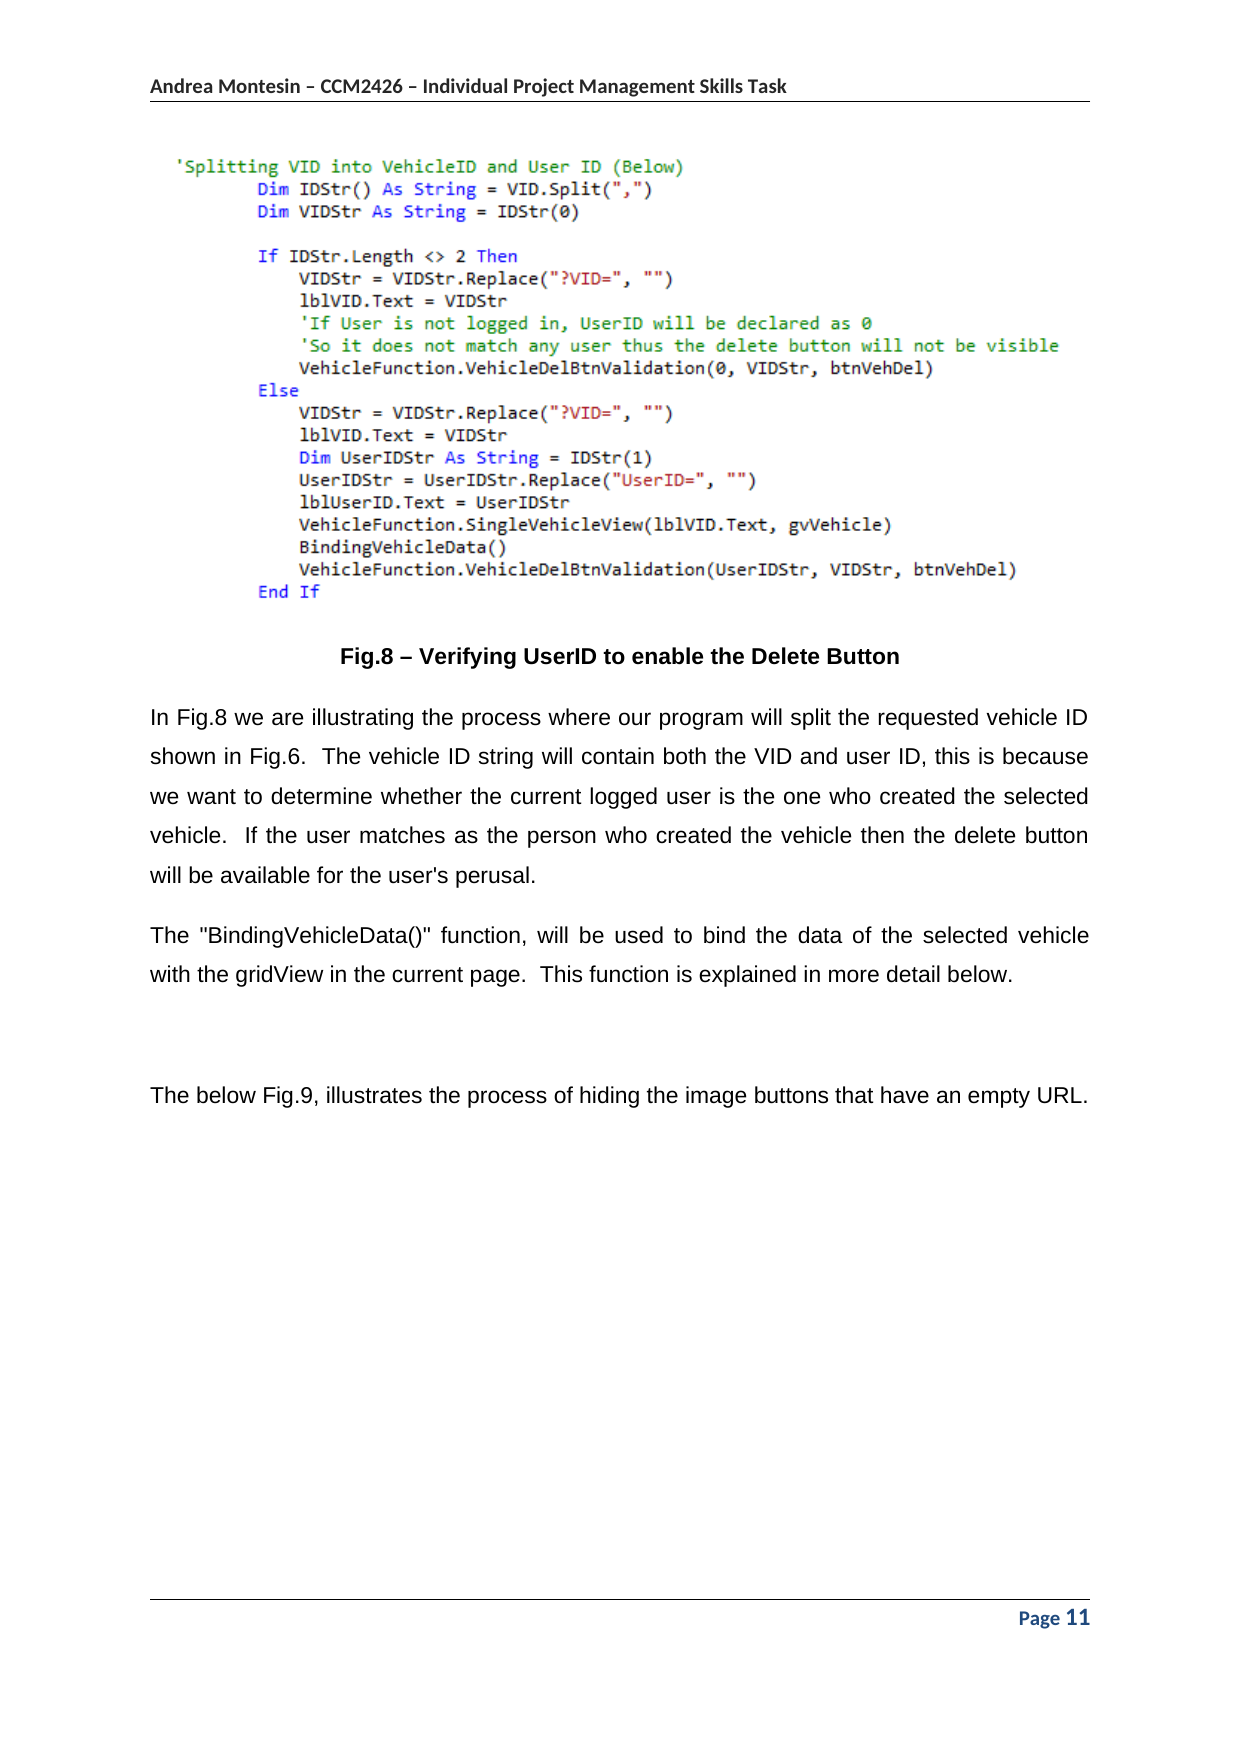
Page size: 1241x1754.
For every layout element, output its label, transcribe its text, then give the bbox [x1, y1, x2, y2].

picture [176, 150, 1064, 610]
text In Fig.8 we are illustrating the process where our program will split the requested vehicle ID shown in Fig.6. The vehicle ID string will contain both the VID and user ID, this is because we want to determine whether the current logged user is the one who created the selected vehicle. If the user matches as the person who created the vehicle then the delete button will be available for the user's perusal. [150, 704, 1090, 888]
text Fig.8 – Verifying UserID to enable the Delete Button [150, 643, 1090, 670]
text The below Fig.9, illustrates the process of hiding the image buttons that have an empty URL. [150, 1082, 1090, 1108]
text The "BindingVehicleData()" function, will be used to bind the data of the selected vehicle with the gridView in the current page. This function is explained in more detail below. [150, 922, 1090, 988]
